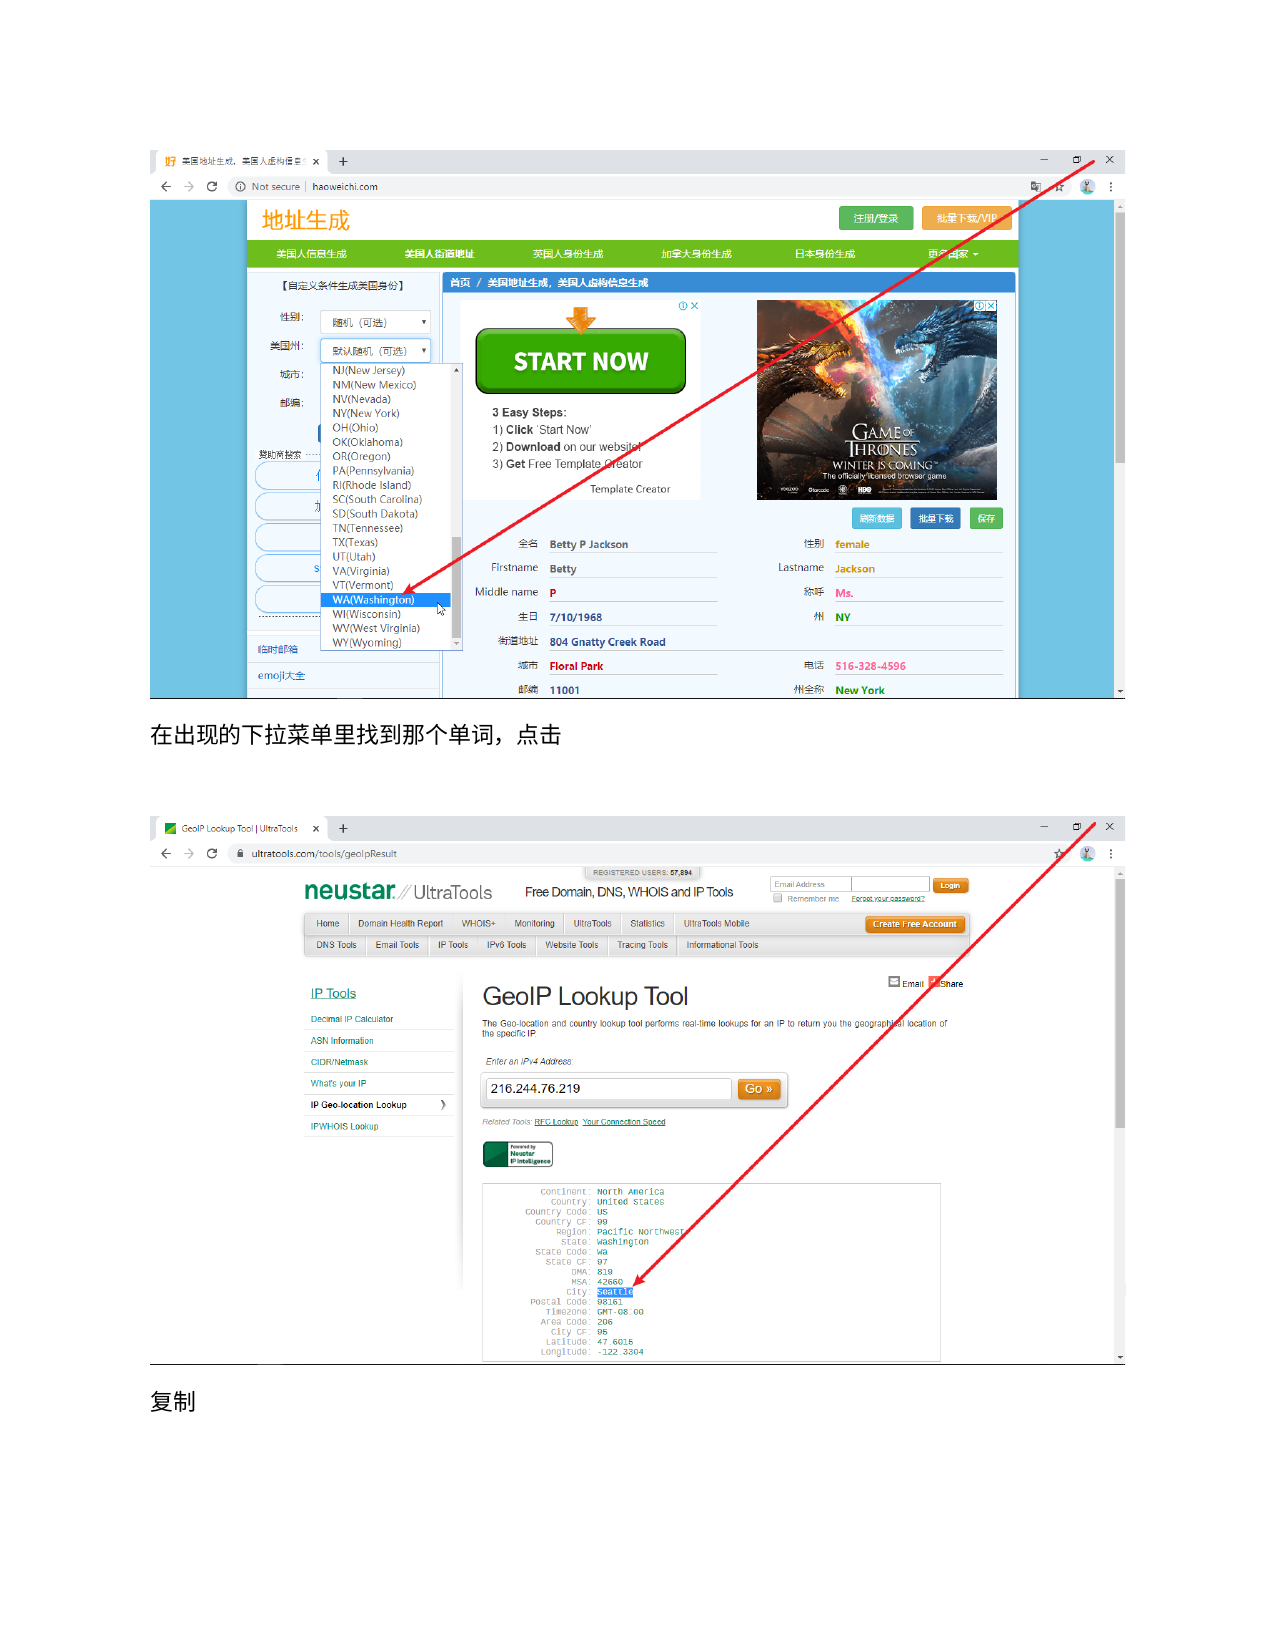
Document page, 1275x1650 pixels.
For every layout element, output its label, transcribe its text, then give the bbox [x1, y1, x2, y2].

picture [150, 816, 1125, 1365]
picture [150, 150, 1125, 699]
text 在出现的下拉菜单里找到那个单词，点击 [150, 717, 1125, 750]
text 复制 [150, 1383, 1125, 1417]
